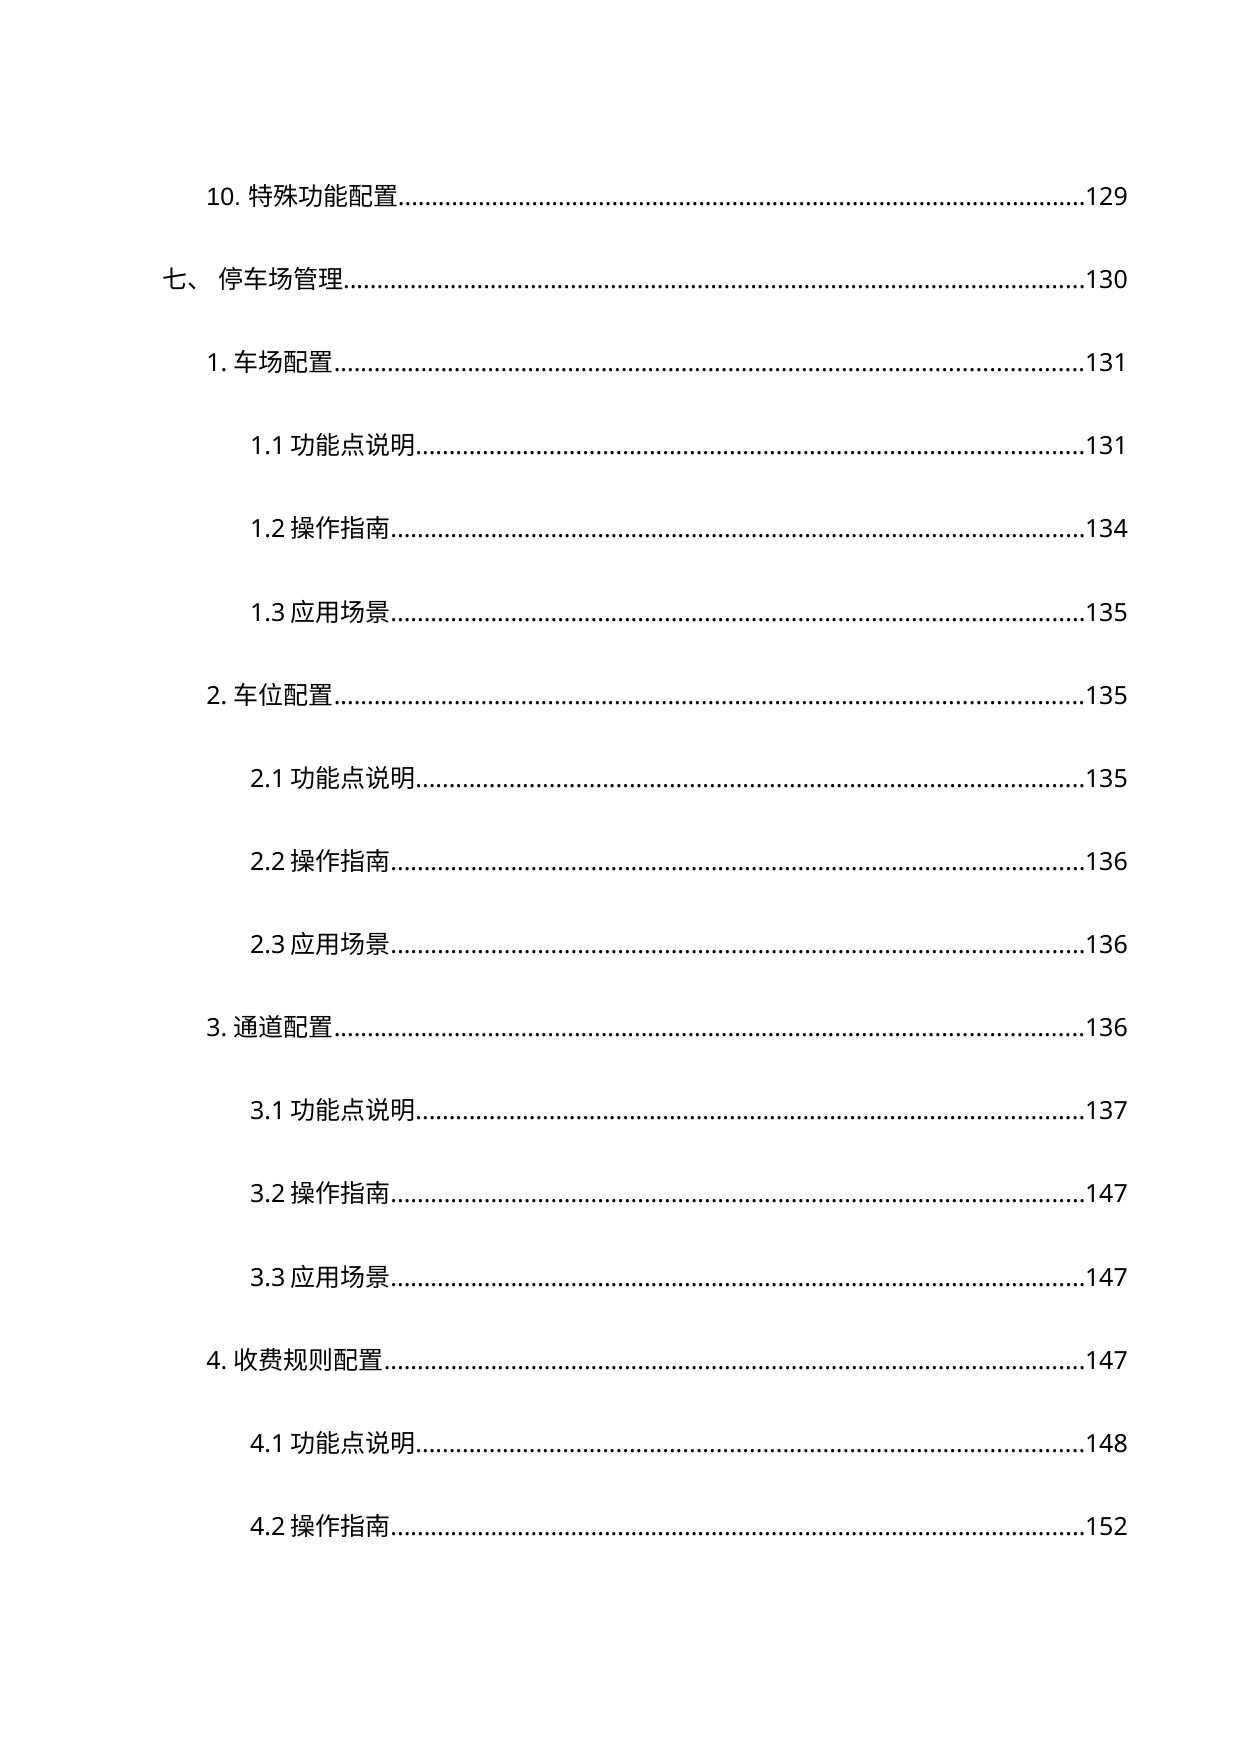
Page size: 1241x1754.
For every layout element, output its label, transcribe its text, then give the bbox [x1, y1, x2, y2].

text 2.1功能点说明 135 [200, 744, 1128, 809]
text 3.2操作指南 147 [200, 1159, 1128, 1224]
text 1.3应用场景 135 [200, 578, 1128, 643]
text 4. 收费规则配置 147 [156, 1326, 1128, 1391]
text 1.2操作指南 134 [200, 494, 1128, 559]
text 10. 特殊功能配置 129 [156, 162, 1128, 227]
text 2.3应用场景 136 [200, 910, 1128, 975]
text 1. 车场配置 131 [156, 328, 1128, 393]
text 4.1功能点说明 148 [200, 1409, 1128, 1474]
text 七、 停车场管理 130 [112, 245, 1128, 310]
text 1.1功能点说明 131 [200, 411, 1128, 476]
text 3. 通道配置 136 [156, 993, 1128, 1058]
text 4.2操作指南 152 [200, 1492, 1128, 1557]
text 3.1功能点说明 137 [200, 1076, 1128, 1141]
text 2.2操作指南 136 [200, 827, 1128, 892]
text 2. 车位配置 135 [156, 661, 1128, 726]
text 3.3应用场景 147 [200, 1243, 1128, 1308]
